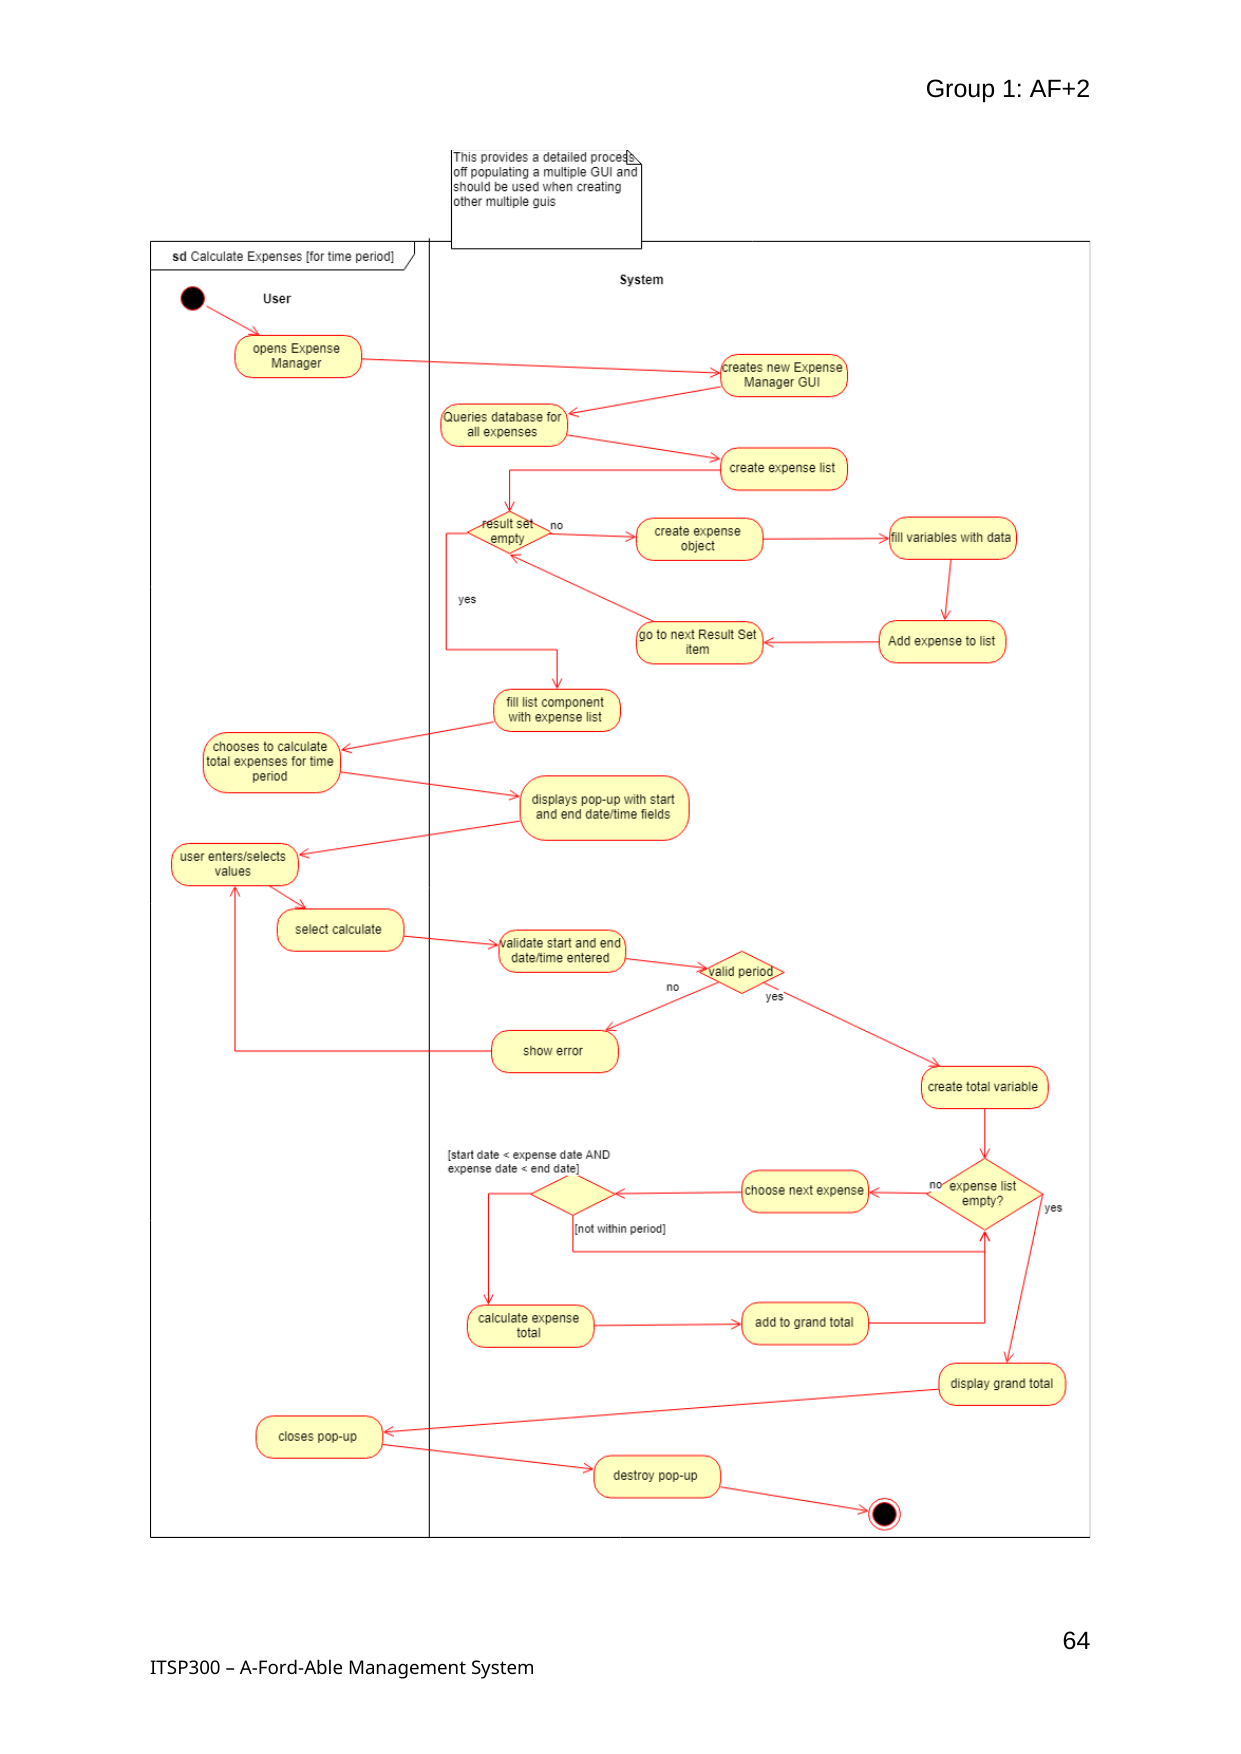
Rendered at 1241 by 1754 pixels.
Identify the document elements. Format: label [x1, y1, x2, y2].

picture [150, 150, 1091, 1538]
